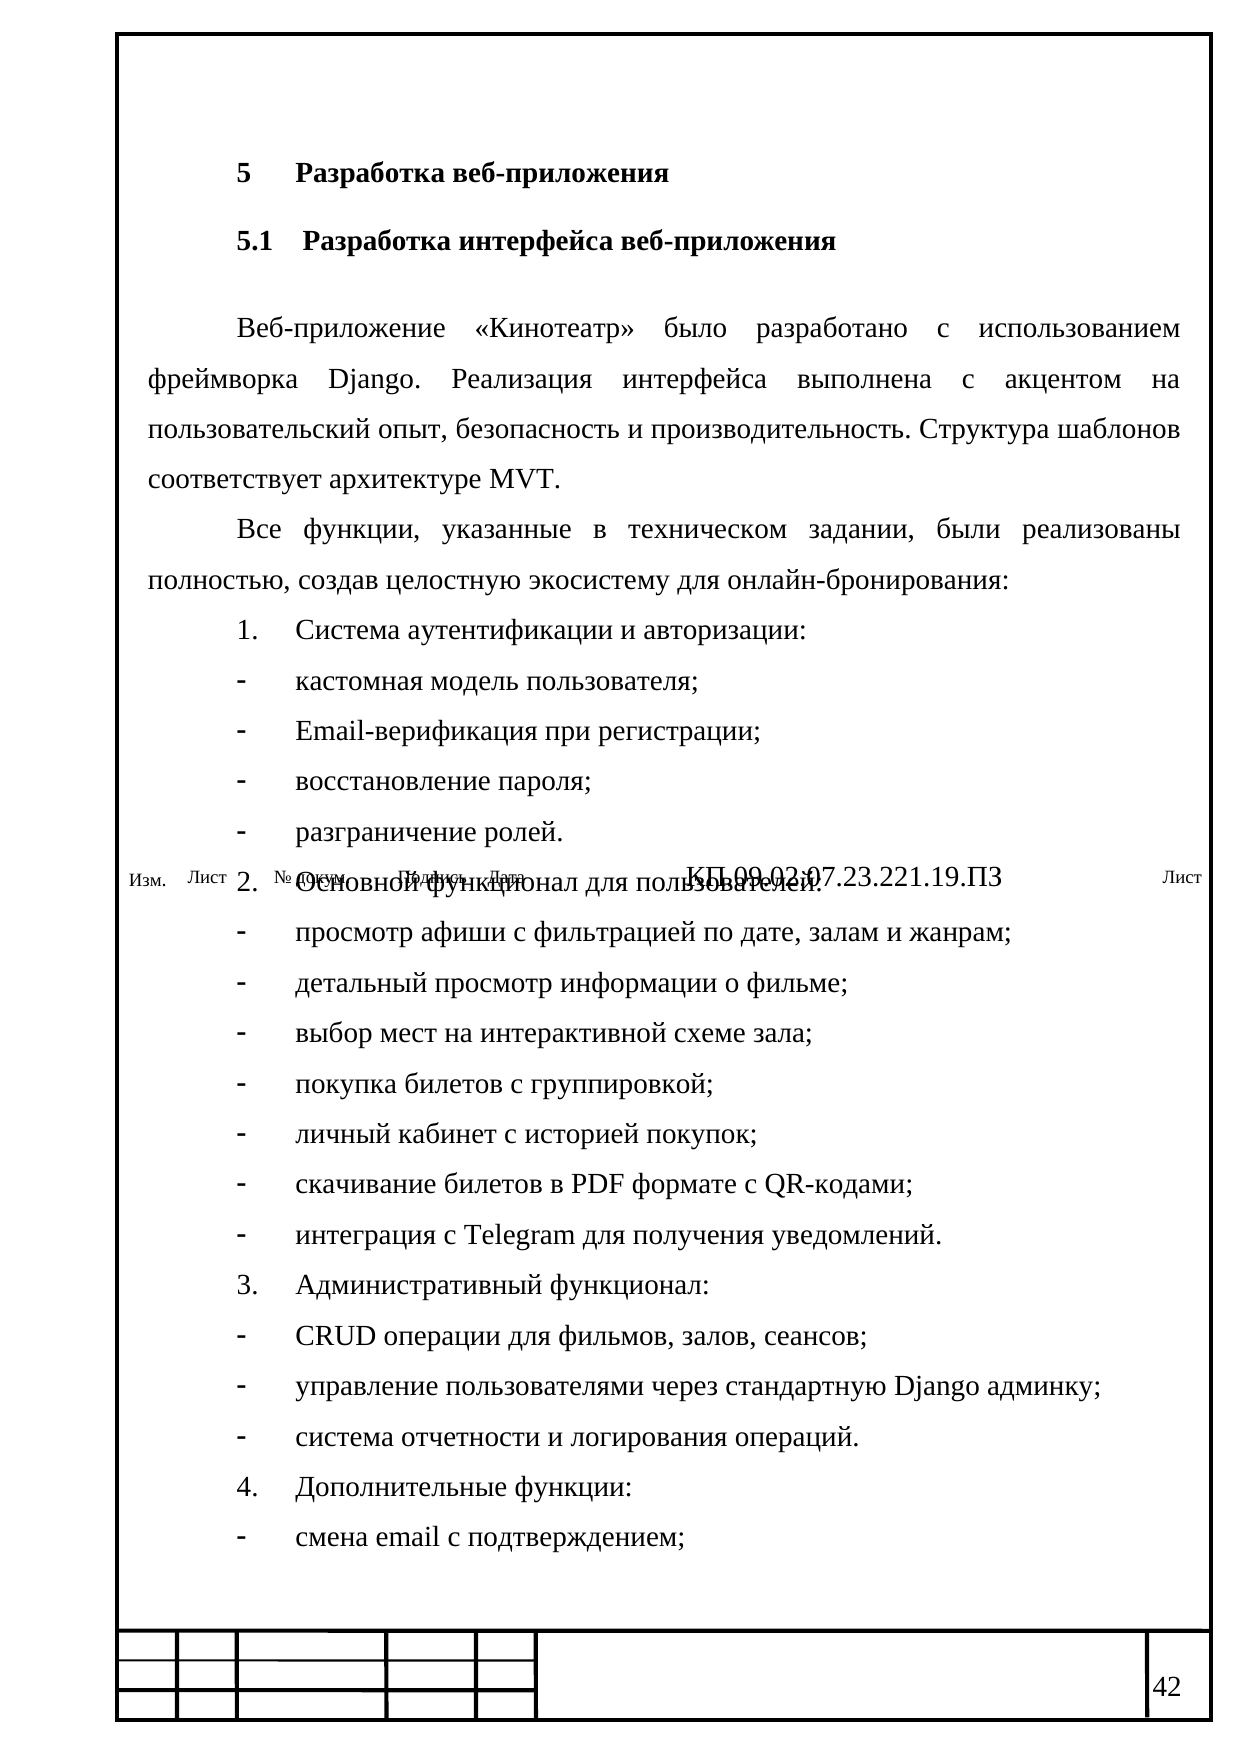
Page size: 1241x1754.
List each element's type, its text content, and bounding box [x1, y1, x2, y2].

list Дополнительные функции: [148, 1469, 1181, 1503]
list CRUD операции для фильмов, залов, сеансов; [148, 1318, 1181, 1351]
list разграничение ролей. [148, 814, 1181, 847]
list Административный функционал: [148, 1267, 1181, 1301]
list Разработка интерфейса веб-приложения [148, 223, 1181, 256]
list личный кабинет с историей покупок; [148, 1116, 1181, 1150]
list покупка билетов с группировкой; [148, 1066, 1181, 1099]
list Основной функционал для пользователей: [148, 864, 1181, 898]
list детальный просмотр информации о фильме; [148, 965, 1181, 999]
list скачивание билетов в PDF формате с QR-кодами; [148, 1167, 1181, 1200]
list смена email с подтверждением; [148, 1519, 1181, 1553]
list Система аутентификации и авторизации: [148, 612, 1181, 646]
list система отчетности и логирования операций. [148, 1419, 1181, 1452]
subtitle Разработка веб-приложения [148, 156, 1181, 189]
list интеграция с Telegram для получения уведомлений. [148, 1217, 1181, 1251]
list кастомная модель пользователя; [148, 663, 1181, 696]
list управление пользователями через стандартную Django админку; [148, 1368, 1181, 1402]
list выбор мест на интерактивной схеме зала; [148, 1015, 1181, 1049]
text Веб-приложение «Кинотеатр» было разработано с использованием фреймворка Django. Реализация интерфейса выполнена с акцентом на пользовательский опыт, безопасность и производительность. Структура шаблонов соответствует архитектуре MVT. [148, 310, 1181, 495]
list просмотр афиши с фильтрацией по дате, залам и жанрам; [148, 914, 1181, 948]
list восстановление пароля; [148, 763, 1181, 797]
text Все функции, указанные в техническом задании, были реализованы полностью, создав целостную экосистему для онлайн-бронирования: [148, 512, 1181, 596]
list Email-верификация при регистрации; [148, 713, 1181, 747]
